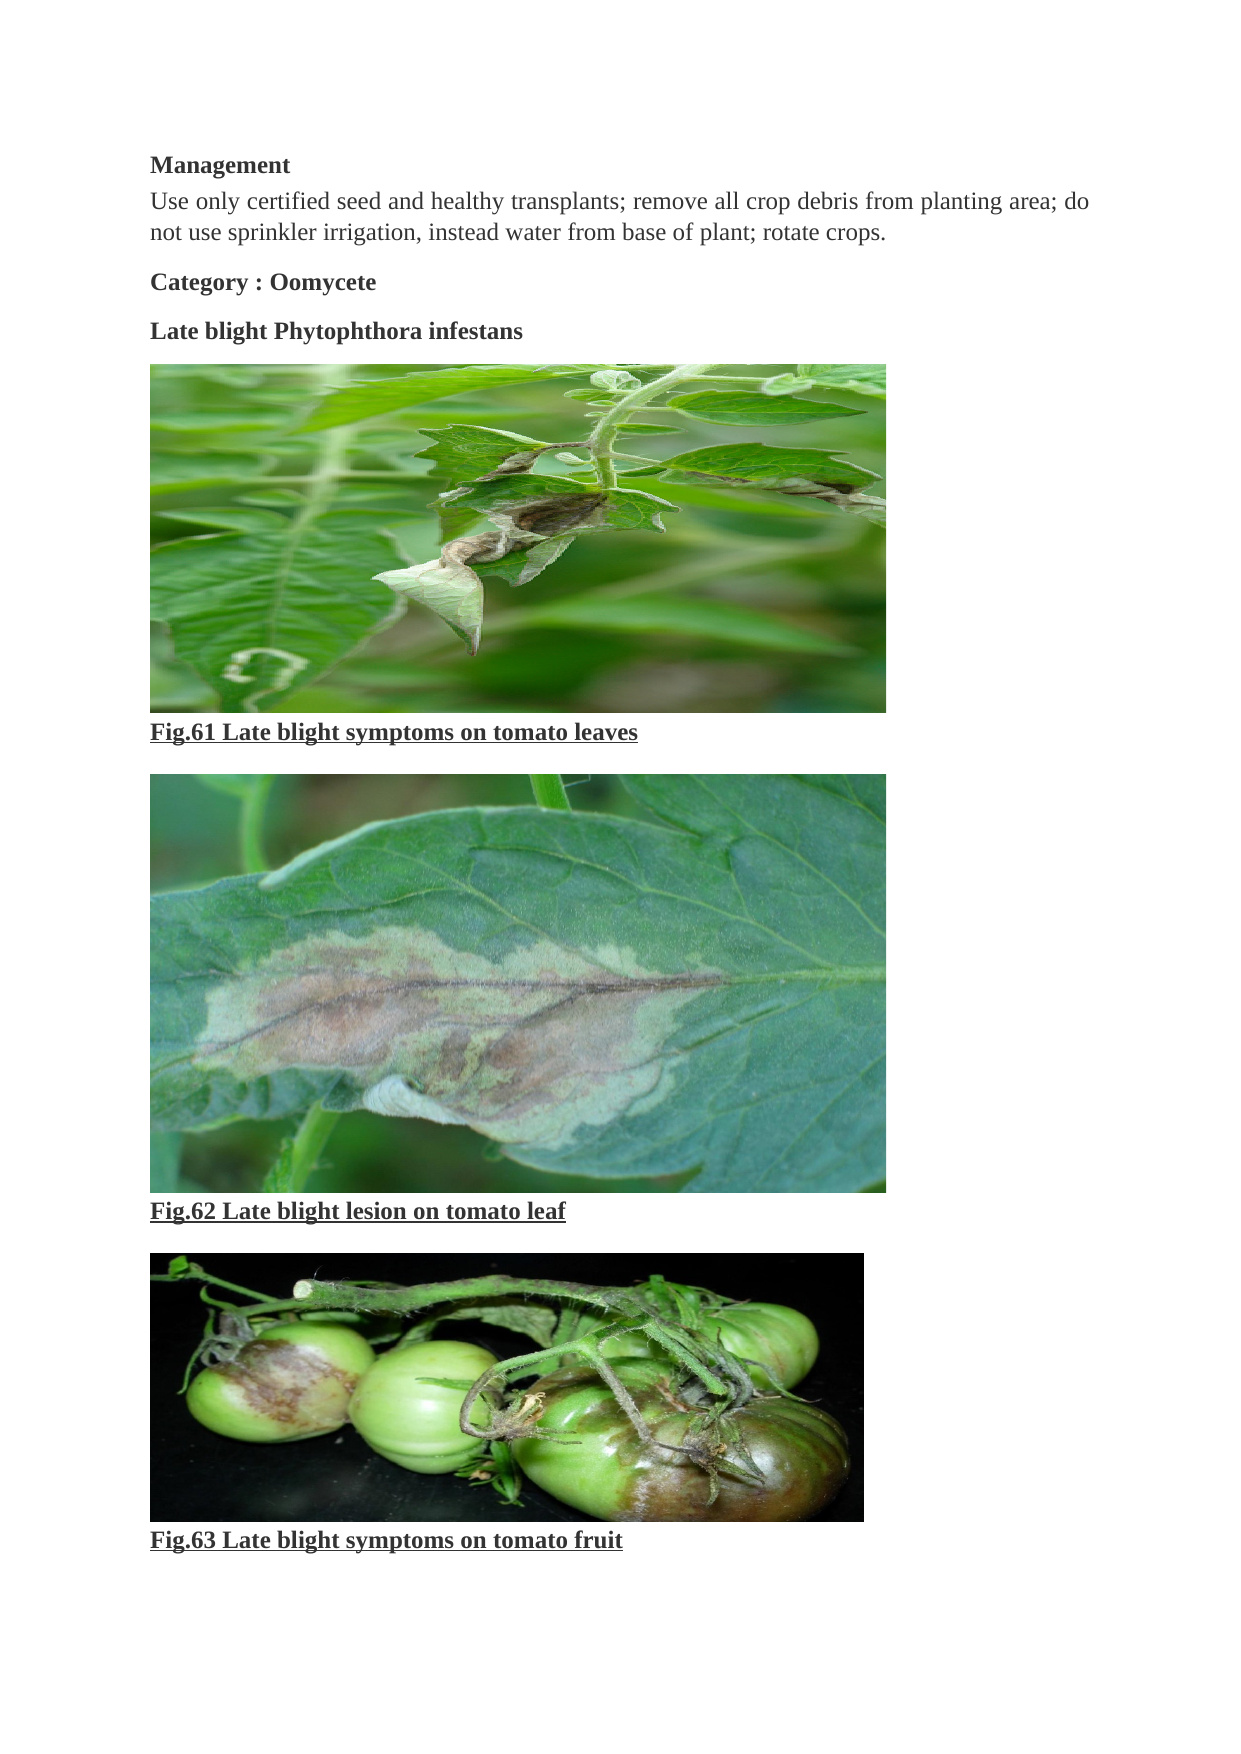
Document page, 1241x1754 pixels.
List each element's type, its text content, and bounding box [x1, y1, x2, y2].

text Fig.62 Late blight lesion on tomato leaf [150, 1193, 1090, 1225]
picture [150, 364, 887, 713]
subtitle Management [150, 150, 1090, 179]
picture [150, 1253, 864, 1522]
text Fig.61 Late blight symptoms on tomato leaves [150, 713, 1090, 745]
text Fig.63 Late blight symptoms on tomato fruit [150, 1521, 1090, 1554]
text Use only certified seed and healthy transplants; remove all crop debris from planting area; do not use sprinkler irrigation, instead water from base of plant; rotate crops. [150, 186, 1090, 246]
subtitle Late blight Phytophthora infestans [150, 316, 1090, 344]
subtitle Category : Oomycete [150, 267, 1090, 296]
picture [150, 774, 887, 1193]
